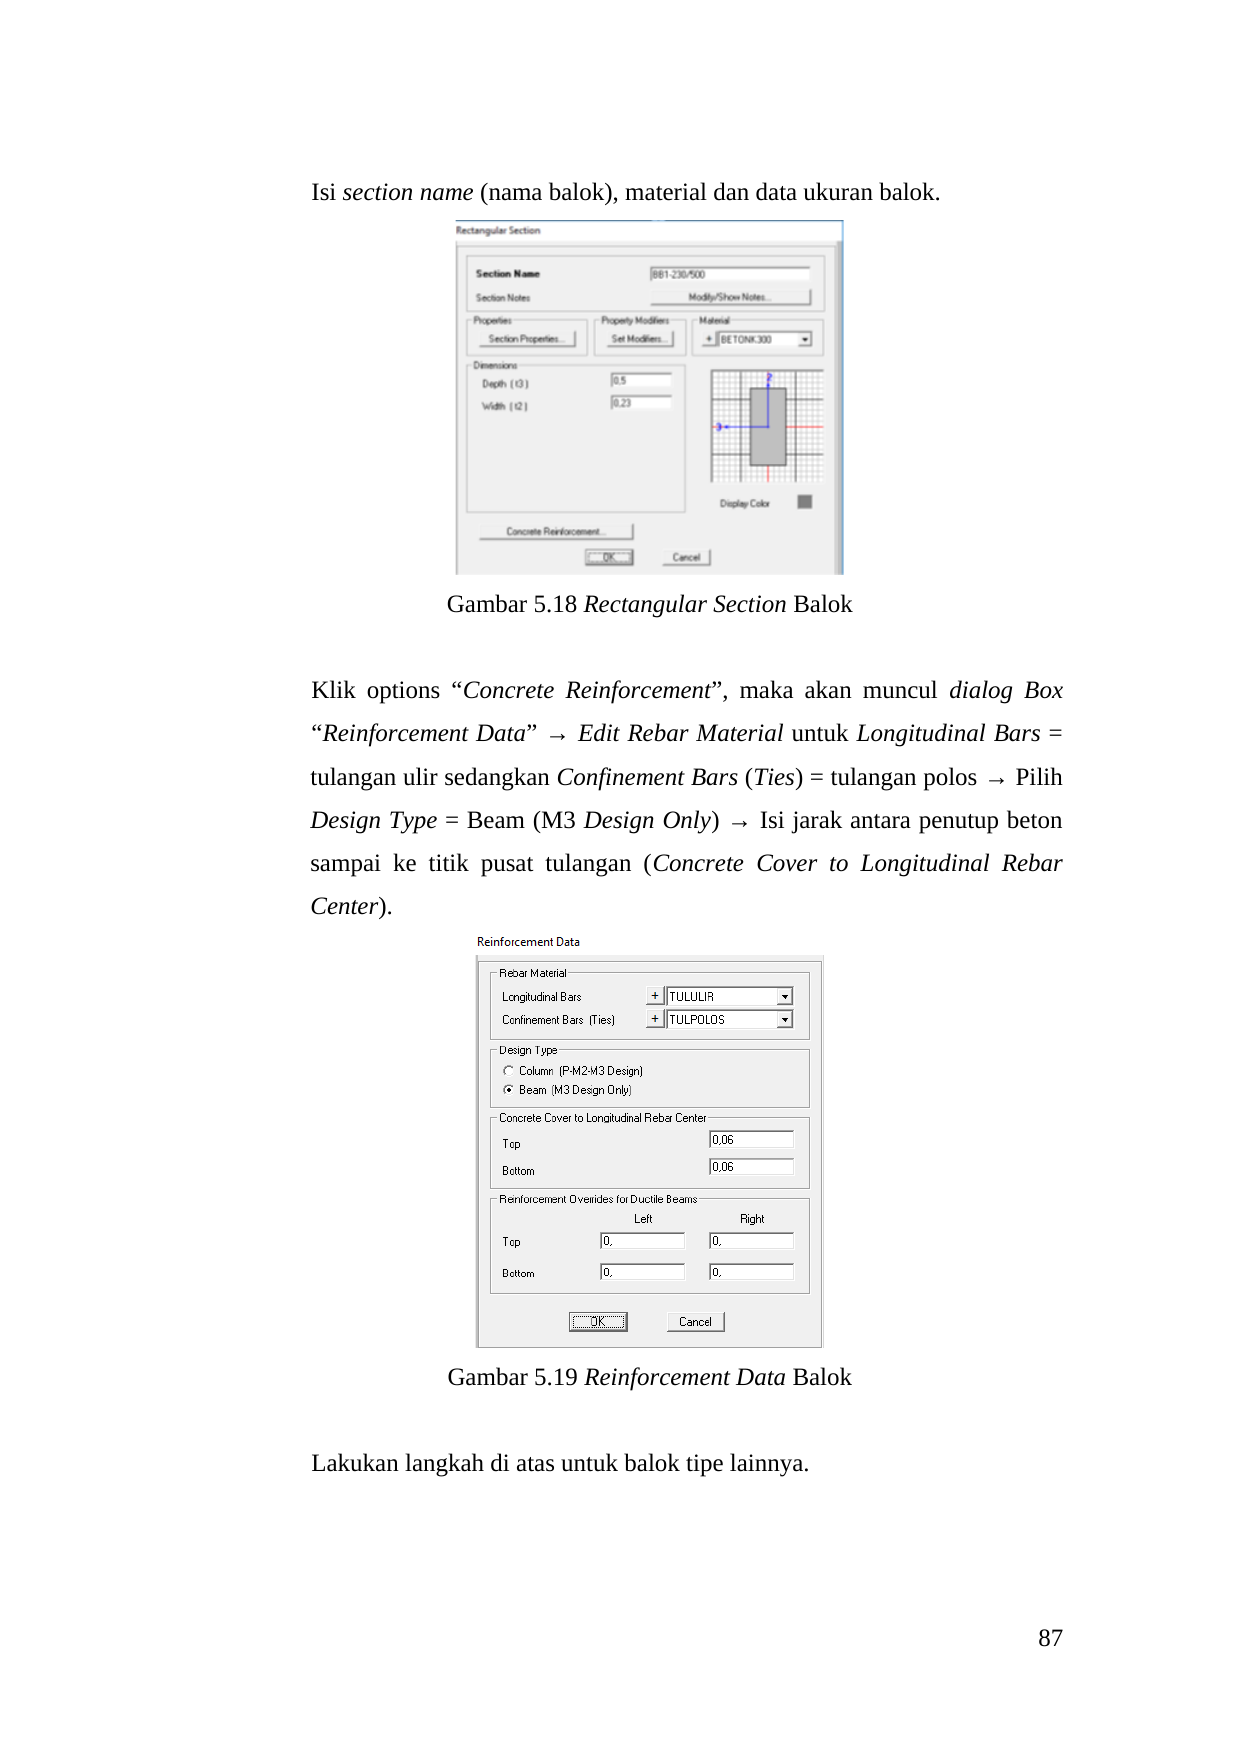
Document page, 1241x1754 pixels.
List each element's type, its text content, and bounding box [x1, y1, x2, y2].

list Isi section name (nama balok), material dan data ukuran balok. [311, 177, 1063, 206]
picture [455, 220, 844, 575]
text Lakukan langkah di atas untuk balok tipe lainnya. [311, 1448, 1063, 1477]
text Gambar 5.19 Reinforcement Data Balok [236, 1362, 1063, 1391]
text Klik options “Concrete Reinforcement”, maka akan muncul dialog Box “Reinforcement Data” → Edit Rebar Material untuk Longitudinal Bars = tulangan ulir sedangkan Confinement Bars (Ties) = tulangan polos → Pilih Design Type = Beam (M3 Design Only) → Isi jarak antara penutup beton sampai ke titik pusat tulangan (Concrete Cover to Longitudinal Rebar Center). [310, 675, 1063, 920]
text Gambar 5.18 Rectangular Section Balok [236, 589, 1063, 618]
